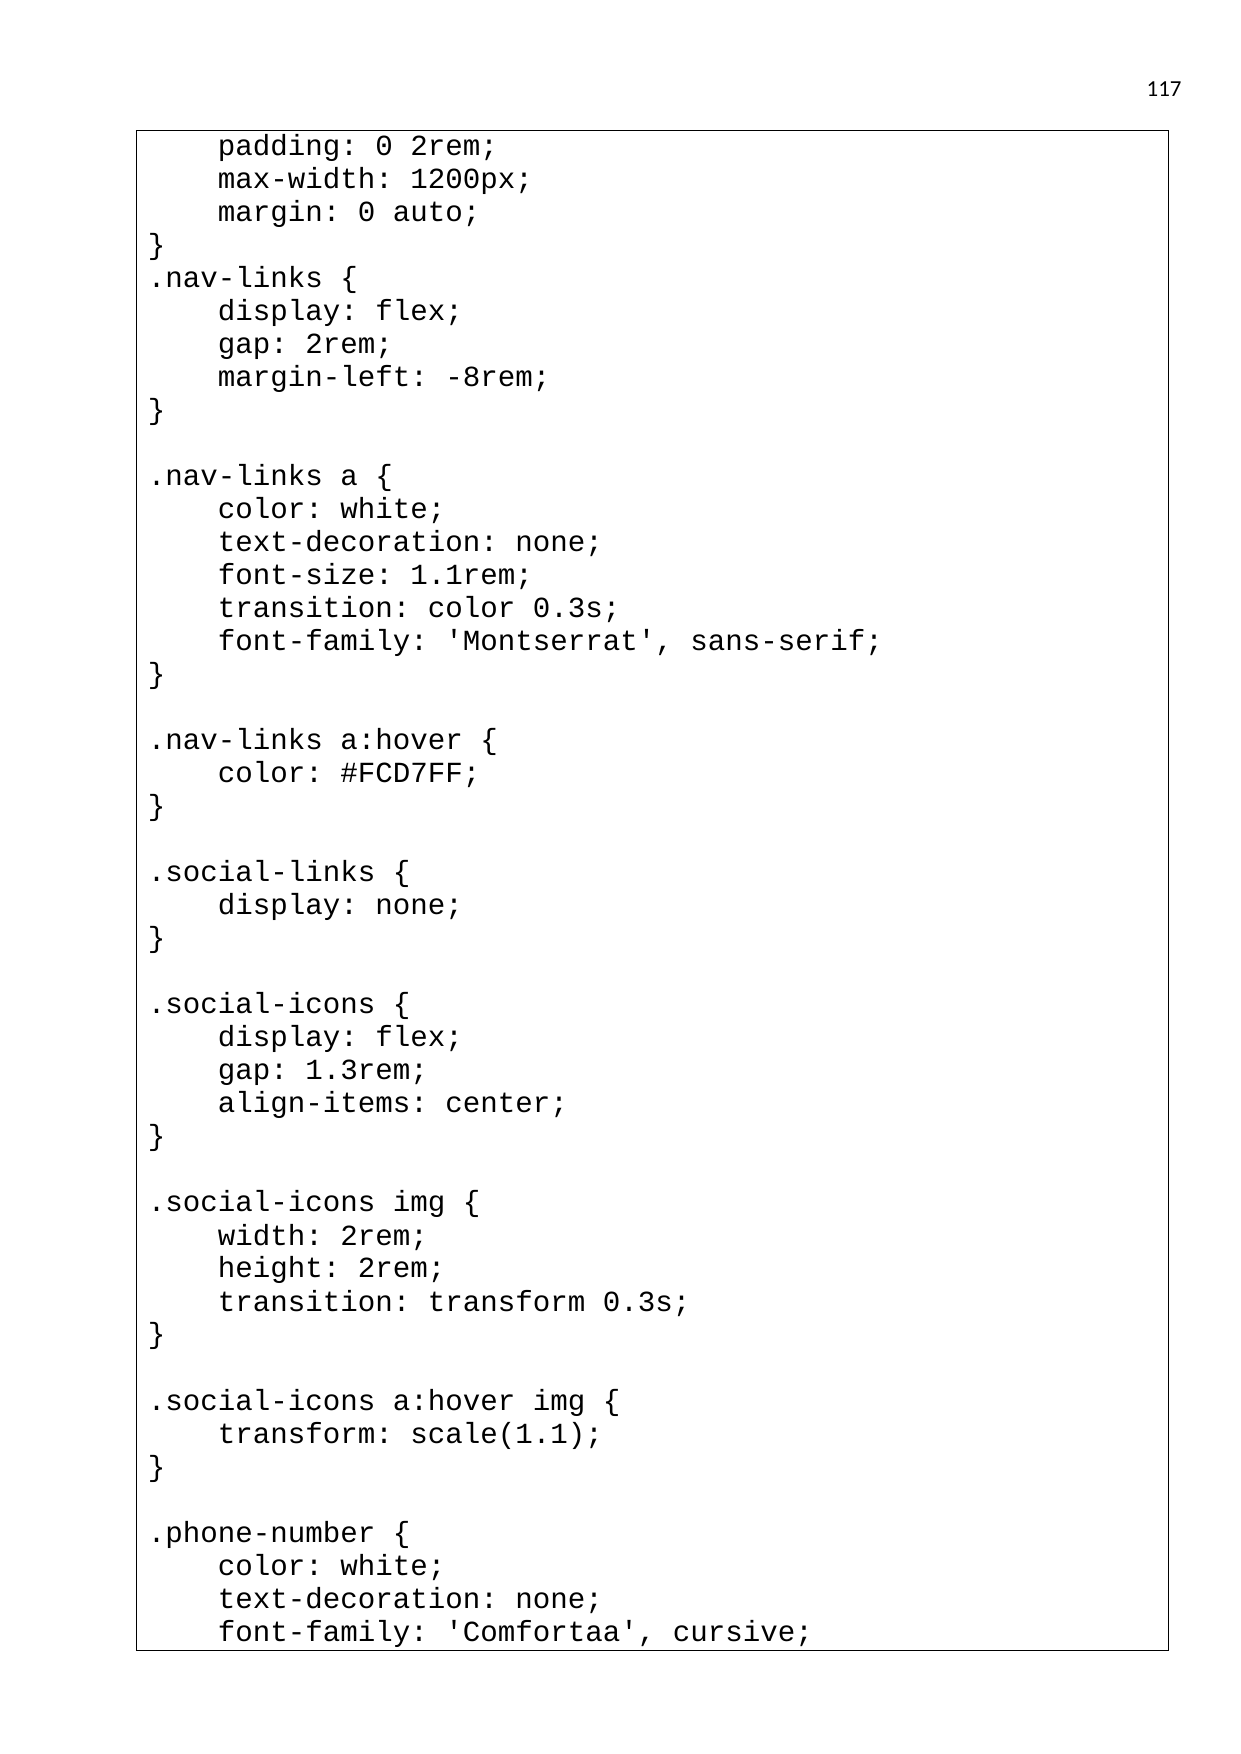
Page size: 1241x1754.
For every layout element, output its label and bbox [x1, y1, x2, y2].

table_header [137, 131, 1168, 1650]
